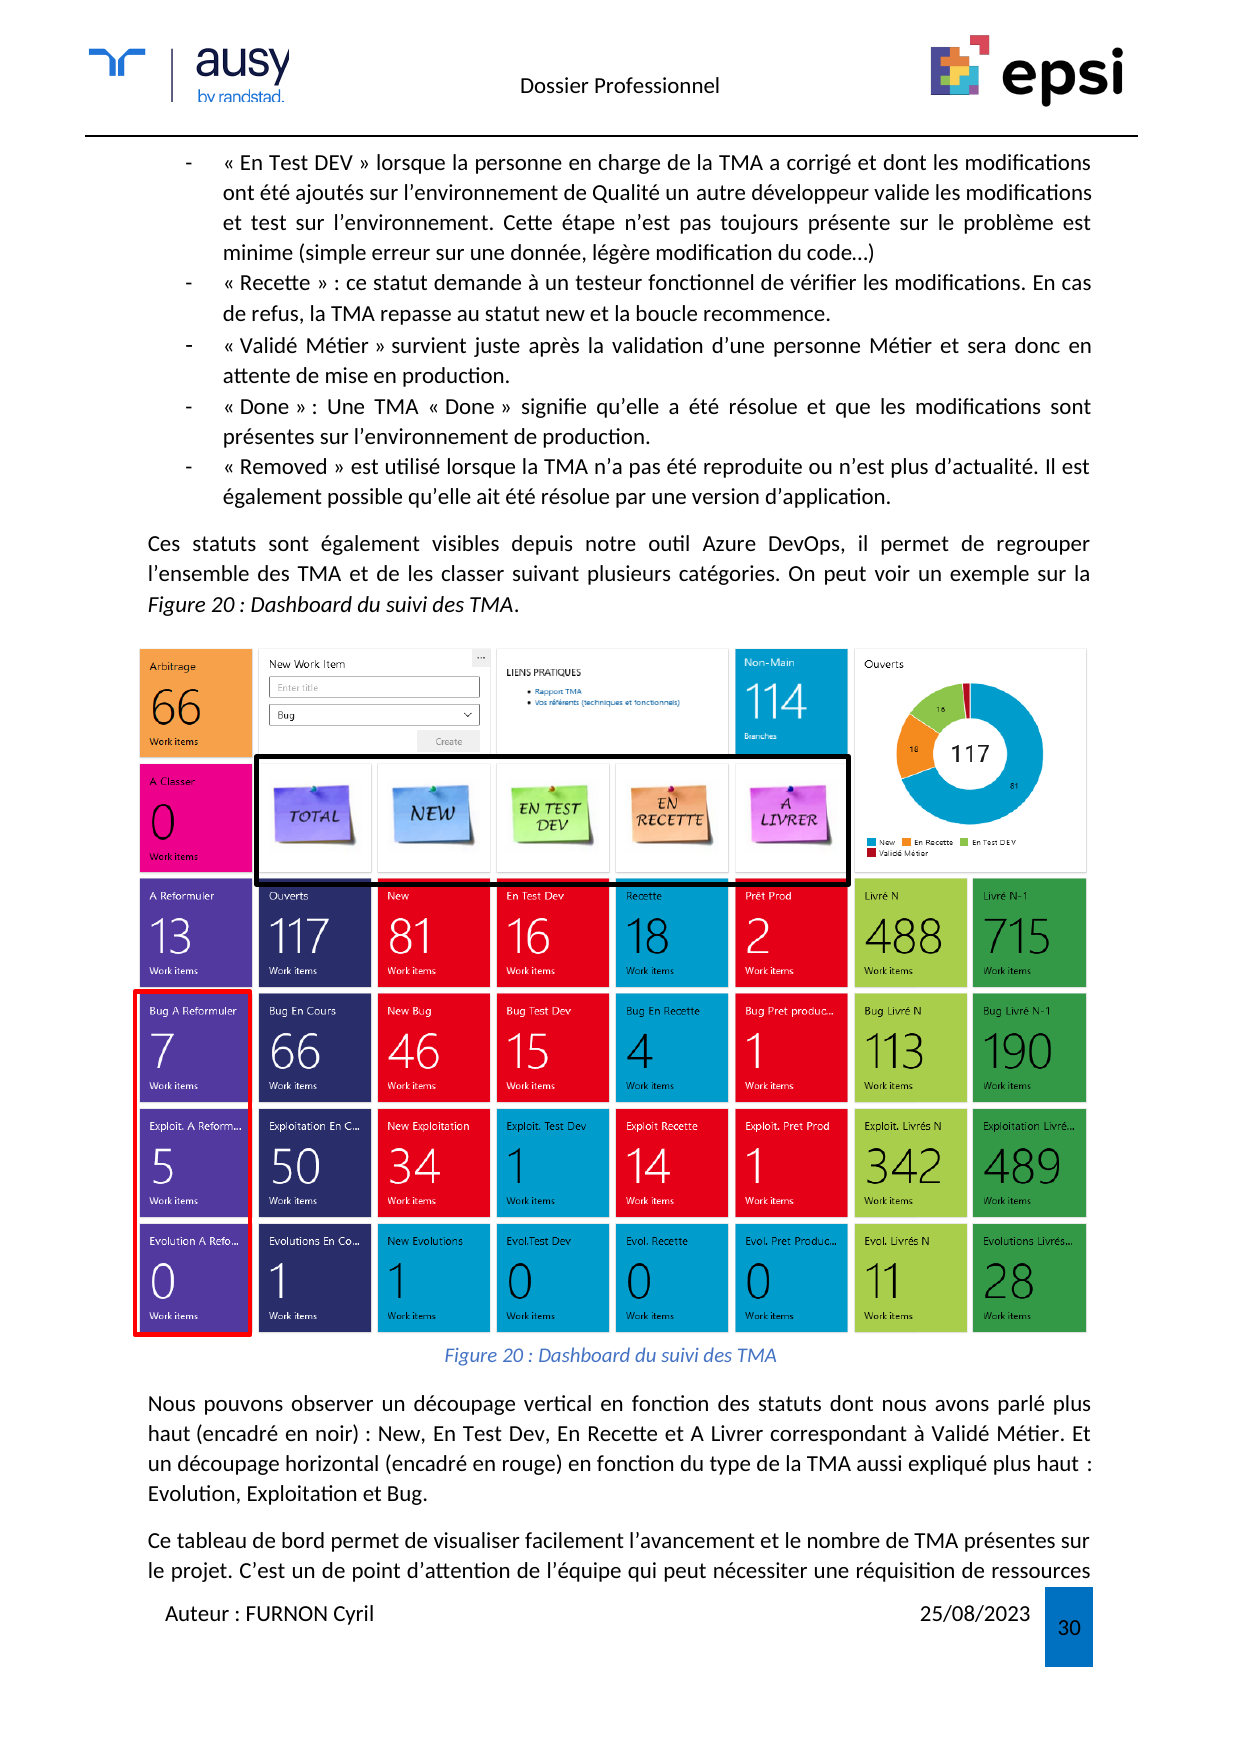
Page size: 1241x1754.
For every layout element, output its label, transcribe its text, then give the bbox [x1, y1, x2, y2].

list « En Test DEV » lorsque la personne en charge de la TMA a corrigé et dont les modifications ont été ajoutés sur l’environnement de Qualité un autre développeur valide les modifications et test sur l’environnement. Cette étape n’est pas toujours présente sur le problème est minime (simple erreur sur une donnée, légère modification du code…) [185, 148, 1093, 266]
picture [137, 994, 248, 1332]
picture [88, 48, 289, 102]
list « Recette » : ce statut demande à un testeur fonctionnel de vérifier les modifications. En cas de refus, la TMA repasse au statut new et la boucle recommence. [185, 268, 1093, 327]
text Ces statuts sont également visibles depuis notre outil Azure DevOps, il permet de regrouper l’ensemble des TMA et de les classer suivant plusieurs catégories. On peut voir un exemple sur la Figure 20 : Dashboard du suivi des TMA. [148, 529, 1093, 618]
picture [129, 645, 1092, 1336]
list « Validé Métier » survient juste après la validation d’une personne Métier et sera donc en attente de mise en production. [185, 329, 1093, 389]
list « Removed » est utilisé lorsque la TMA n’a pas été reproduite ou n’est plus d’actualité. Il est également possible qu’elle ait été résolue par une version d’application. [185, 452, 1093, 510]
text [148, 1526, 1093, 1584]
list « Done » : Une TMA « Done » signifie qu’elle a été résolue et que les modifications sont présentes sur l’environnement de production. [185, 392, 1093, 450]
